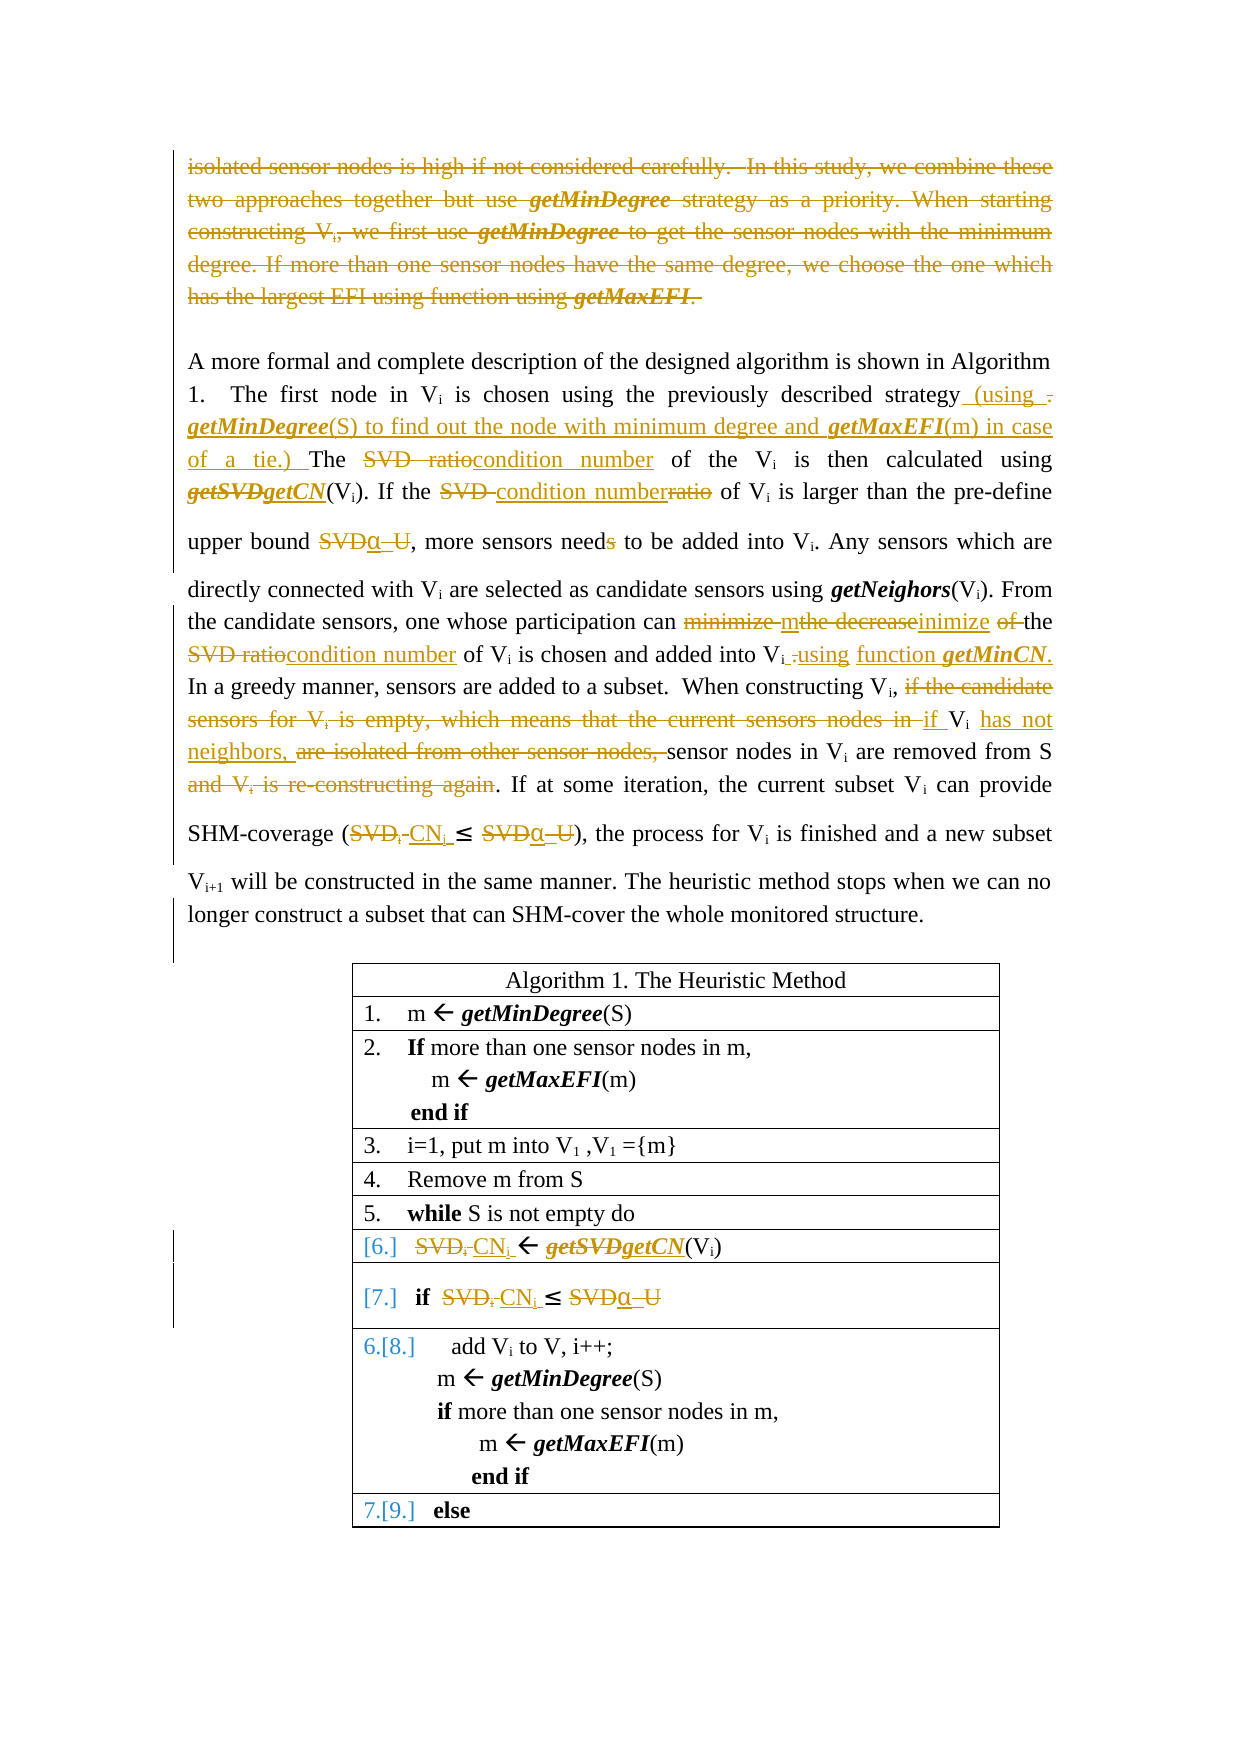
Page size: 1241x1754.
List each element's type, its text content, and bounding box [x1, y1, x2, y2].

table_header Algorithm 1. The Heuristic Method [353, 964, 999, 996]
table_cell i=1, put m into V1 ,V1 ={m} [353, 1129, 999, 1162]
table_cell (Vi) [353, 1230, 999, 1262]
table_cell else [353, 1494, 999, 1526]
table_cell Remove m from S [353, 1163, 999, 1195]
table_cell add Vi to V, i++; m getMinDegree(S) if more than one sensor nodes in m, m getMaxEFI(m) end if [353, 1329, 999, 1493]
table_cell while S is not empty do [353, 1196, 999, 1229]
text A more formal and complete description of the designed algorithm is shown in Algorithm 1. The first node in Vi is chosen using the previously described strategyThe of the Vi is then calculated using (Vi). If the of Vi is larger than the pre-define upper bound , more sensors need to be added into Vi. Any sensors which are directly connected with Vi are selected as candidate sensors using getNeighors(Vi). From the candidate sensors, one whose participation can the of Vi is chosen and added into Vi In a greedy manner, sensors are added to a subset. When constructing Vi, Vi sensor nodes in Vi are removed from S. If at some iteration, the current subset Vi can provide SHM-coverage (≤ ), the process for Vi is finished and a new subset Vi+1 will be constructed in the same manner. The heuristic method stops when we can no longer construct a subset that can SHM-cover the whole monitored structure. [187, 345, 1053, 930]
table_cell m getMinDegree(S) [353, 997, 999, 1029]
table_cell if ≤ [353, 1263, 999, 1328]
table_cell If more than one sensor nodes in m, m getMaxEFI(m) end if [353, 1031, 999, 1128]
